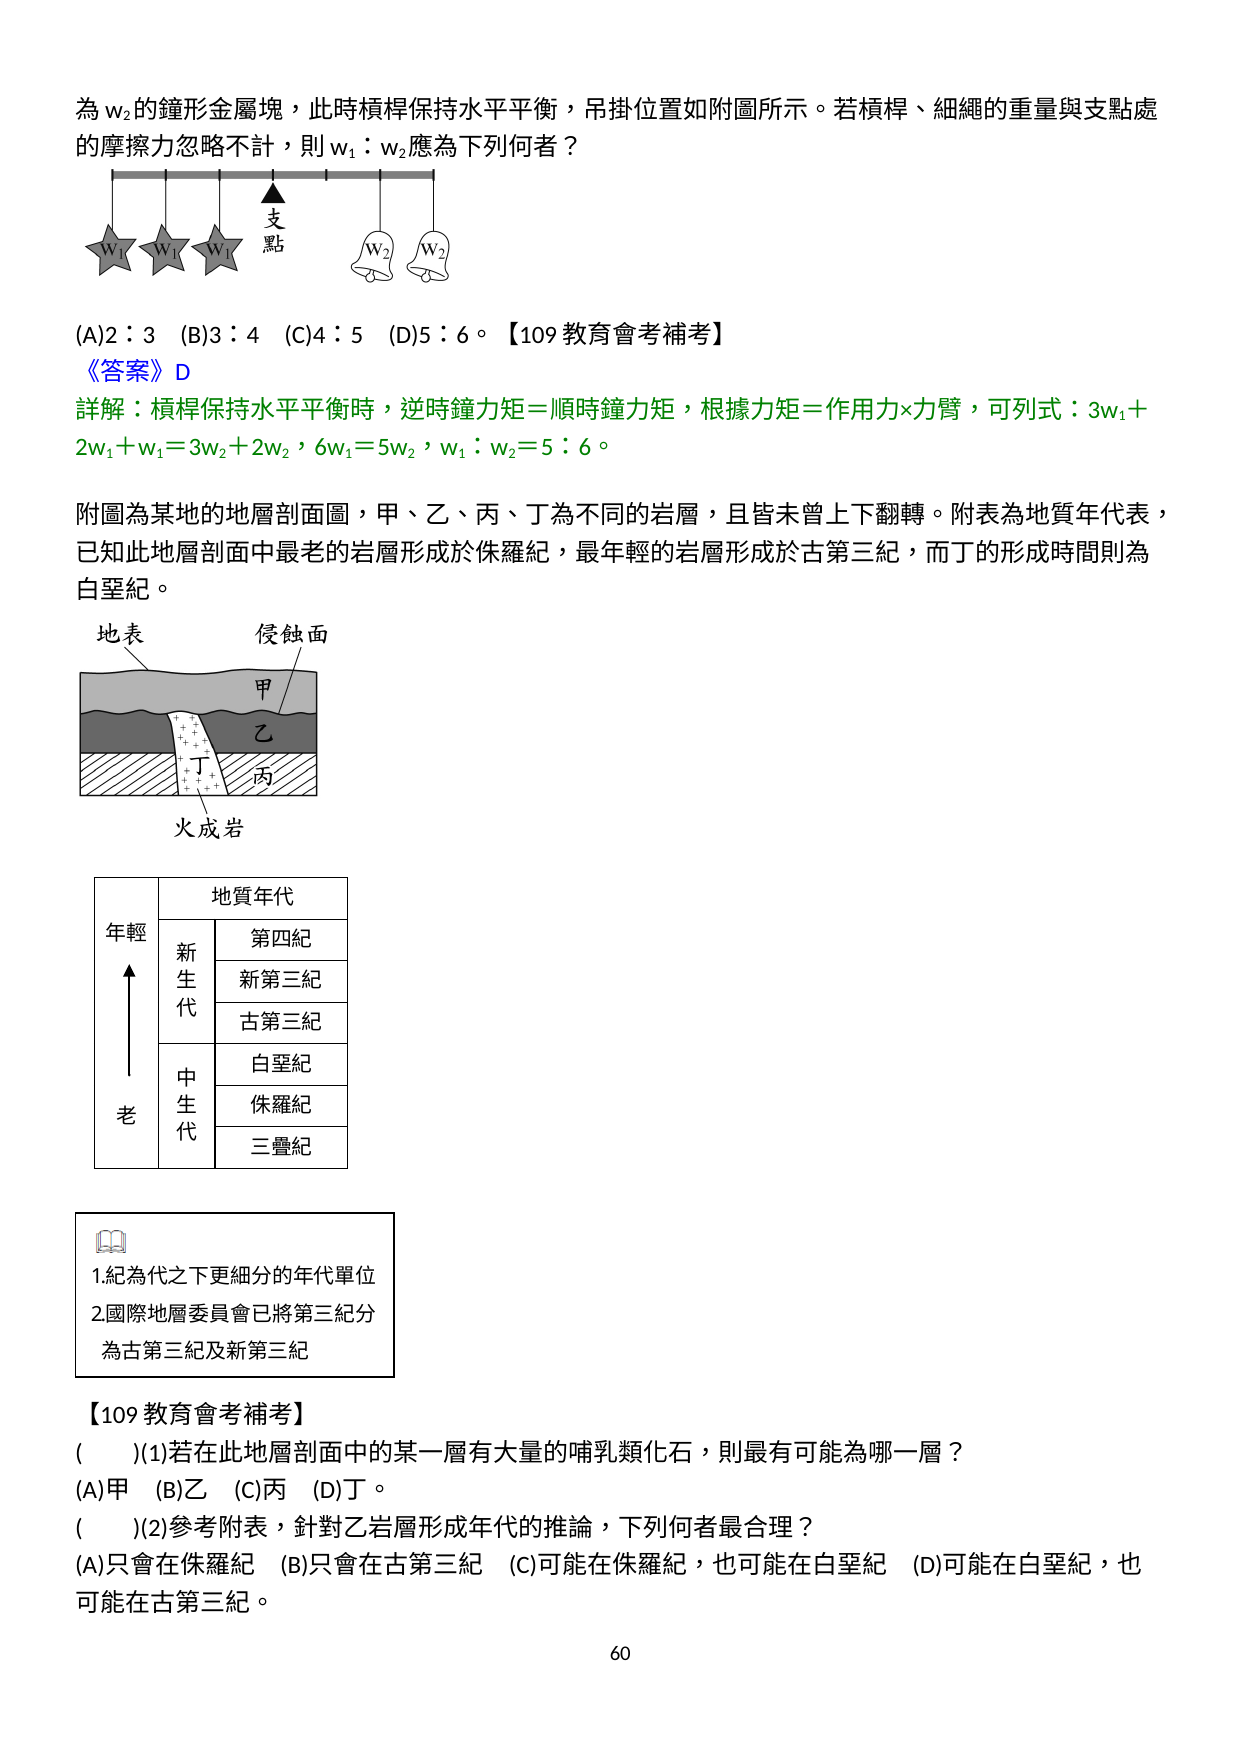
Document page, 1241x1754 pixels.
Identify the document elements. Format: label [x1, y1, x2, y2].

picture [75, 606, 341, 843]
picture [75, 163, 455, 288]
